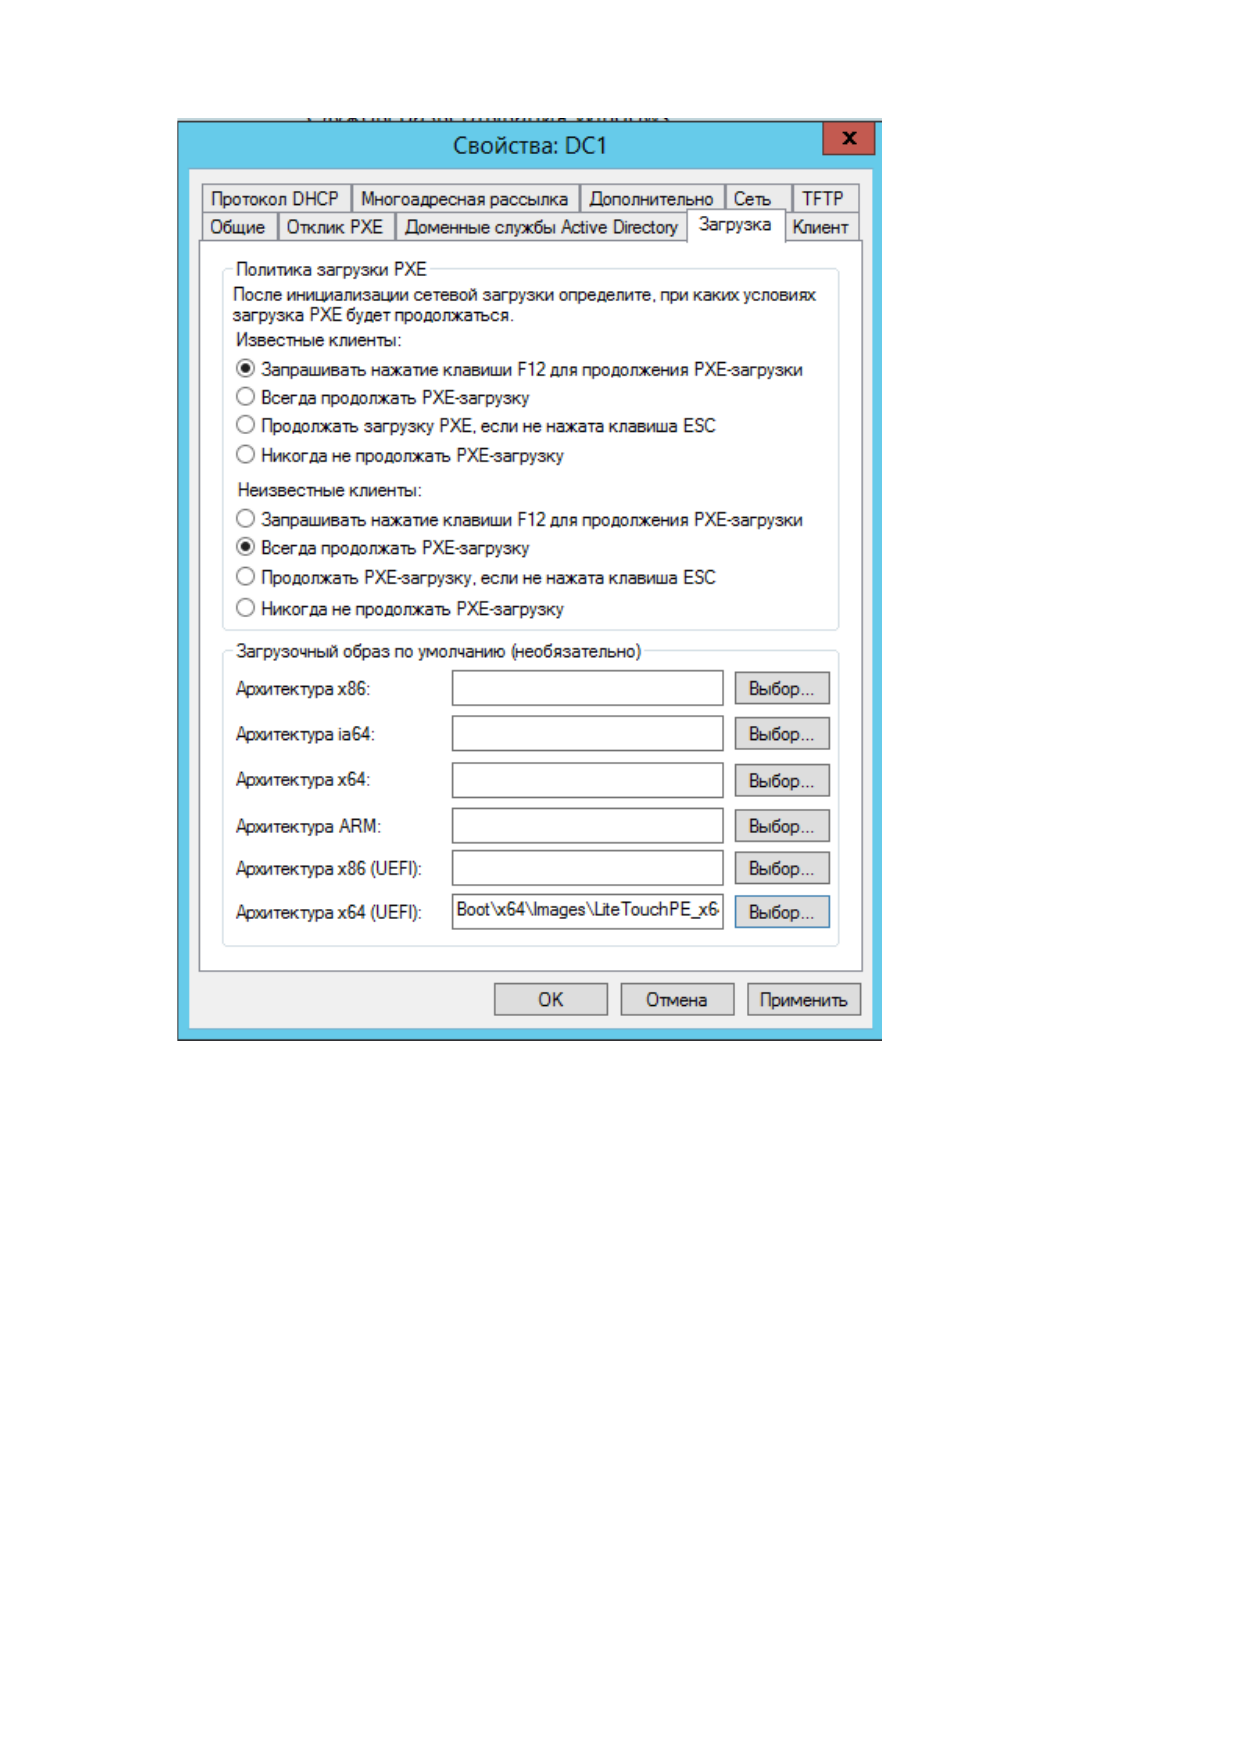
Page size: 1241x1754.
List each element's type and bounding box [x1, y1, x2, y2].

picture [177, 118, 882, 1041]
